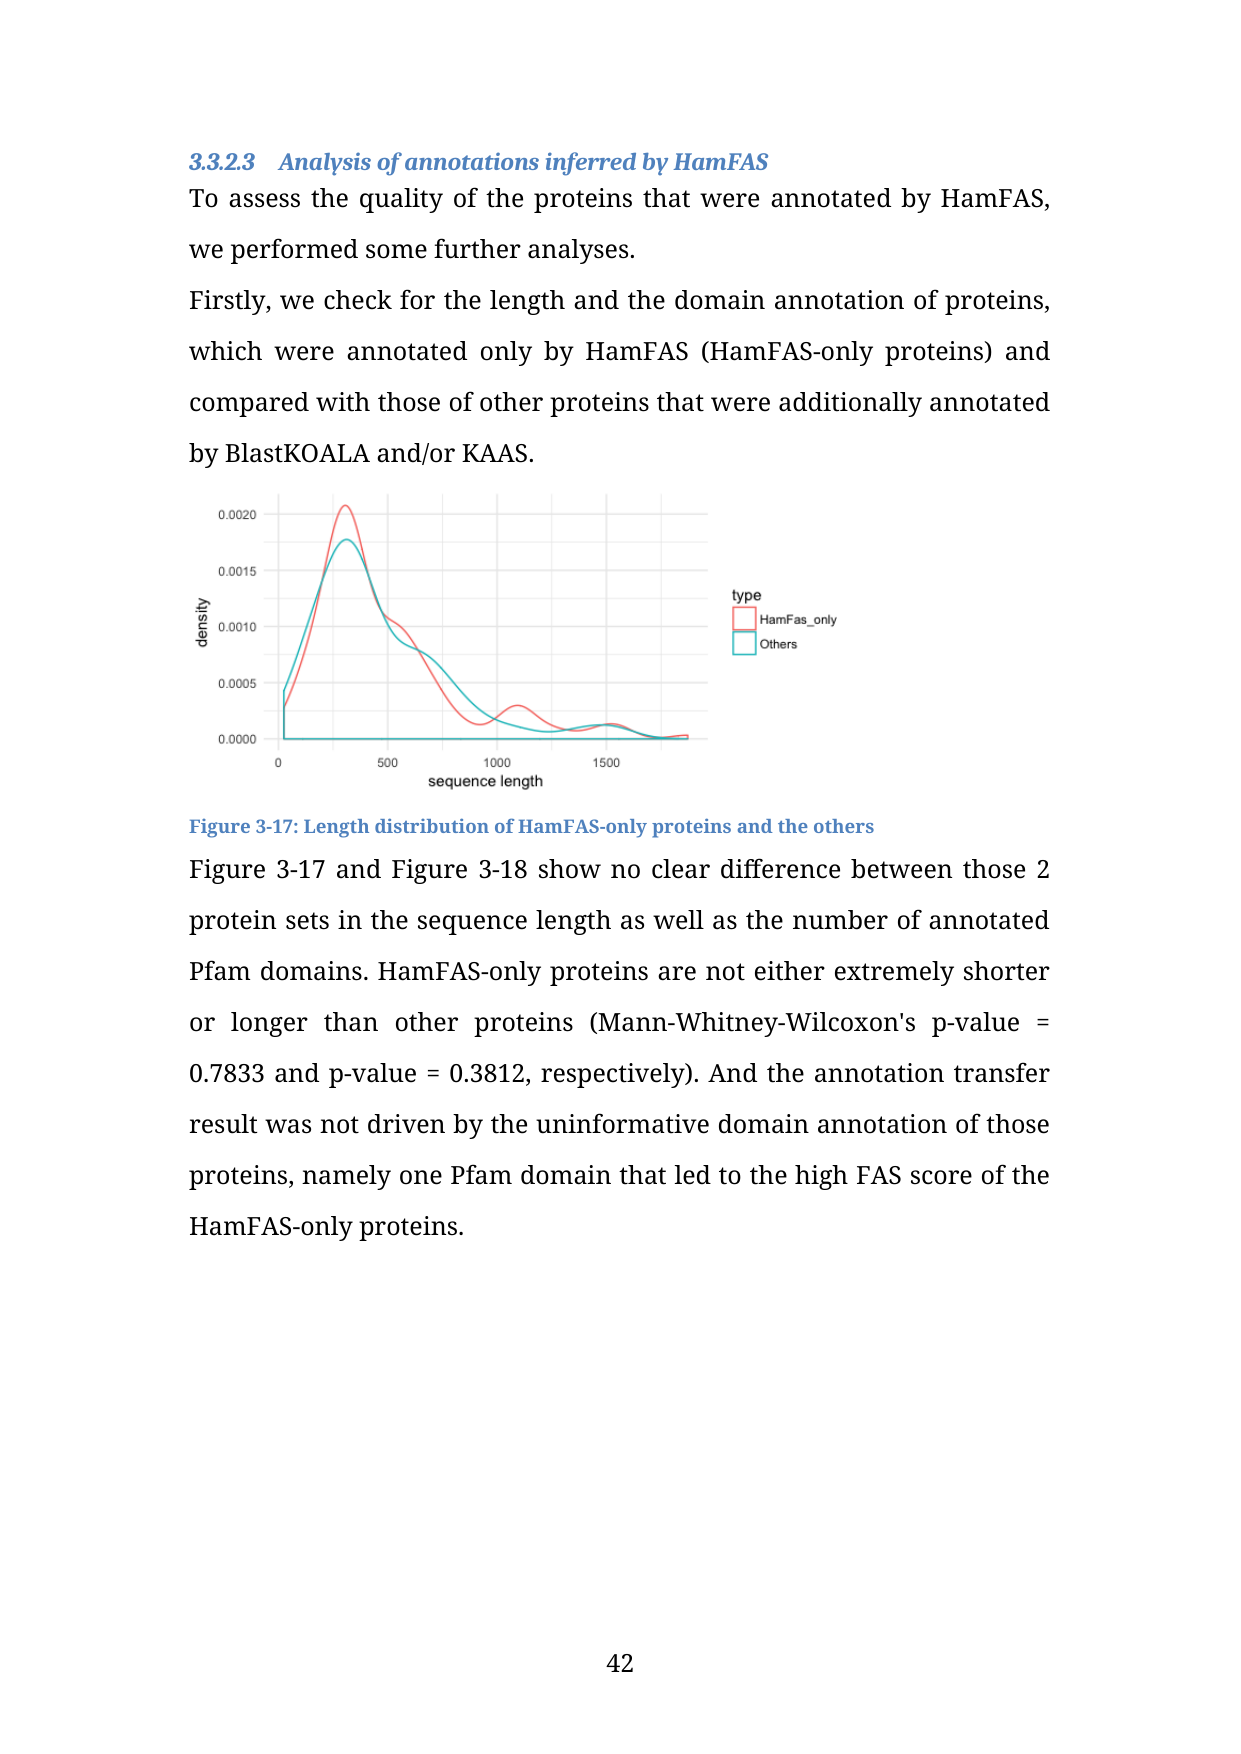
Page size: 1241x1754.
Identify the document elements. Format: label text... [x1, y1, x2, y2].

text To assess the quality of the proteins that were annotated by HamFAS, we performed some further analyses. [189, 181, 1051, 266]
text Firstly, we check for the length and the domain annotation of proteins, which were annotated only by HamFAS (HamFAS-only proteins) and compared with those of other proteins that were additionally annotated by BlastKOALA and/or KAAS. [189, 283, 1051, 470]
picture [188, 487, 853, 797]
subtitle Analysis of annotations inferred by HamFAS [189, 148, 1051, 176]
